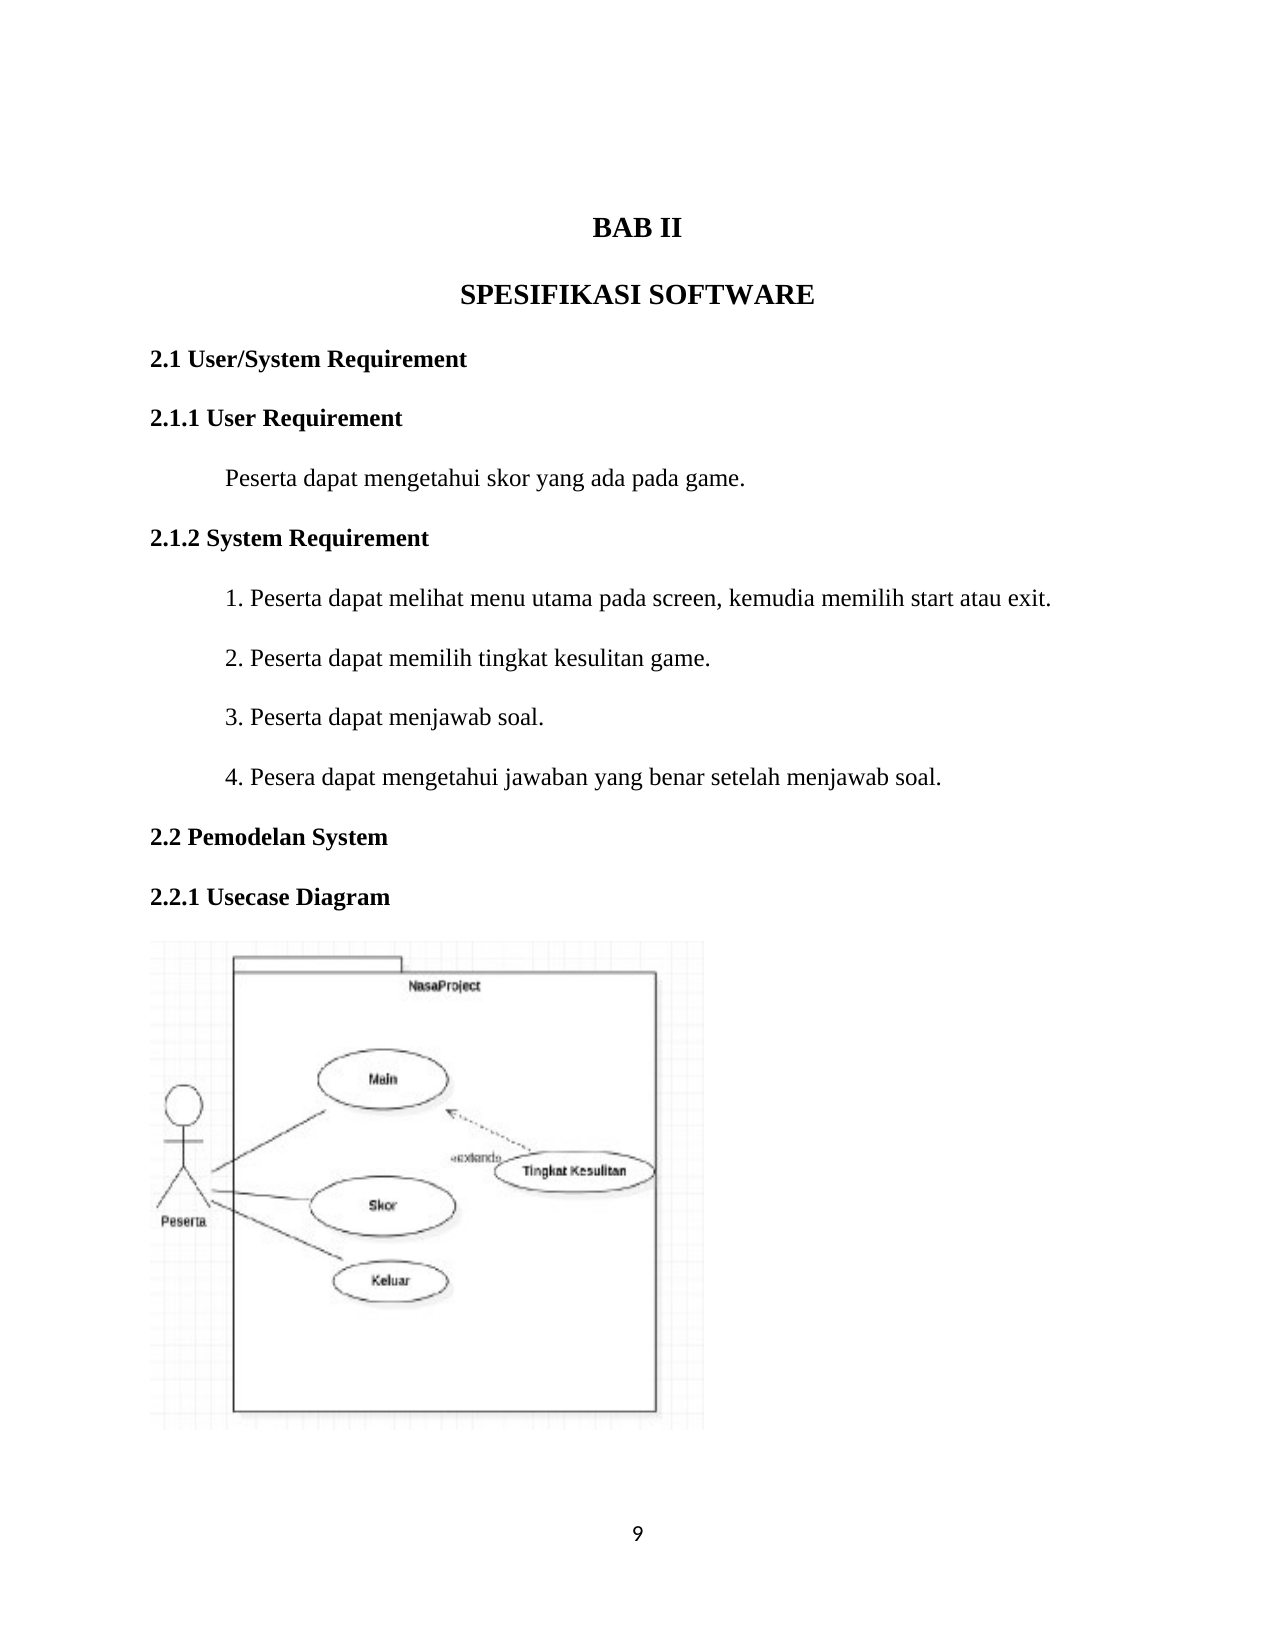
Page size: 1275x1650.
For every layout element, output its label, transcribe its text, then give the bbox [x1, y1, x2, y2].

text Peserta dapat mengetahui skor yang ada pada game. [150, 463, 1125, 492]
text 3. Peserta dapat menjawab soal. [150, 702, 1125, 731]
text 2.1 User/System Requirement [150, 344, 1125, 372]
text SPESIFIKASI SOFTWARE [150, 277, 1125, 310]
text 2.2.1 Usecase Diagram [150, 882, 1125, 911]
text 2. Peserta dapat memilih tingkat kesulitan game. [150, 643, 1125, 671]
text 2.2 Pemodelan System [150, 822, 1125, 851]
text 1. Peserta dapat melihat menu utama pada screen, kemudia memilih start atau exit. [150, 583, 1125, 612]
picture [150, 941, 704, 1430]
text 4. Pesera dapat mengetahui jawaban yang benar setelah menjawab soal. [150, 762, 1125, 791]
text BAB II [150, 210, 1125, 243]
text 2.1.2 System Requirement [150, 523, 1125, 552]
text 2.1.1 User Requirement [150, 403, 1125, 432]
